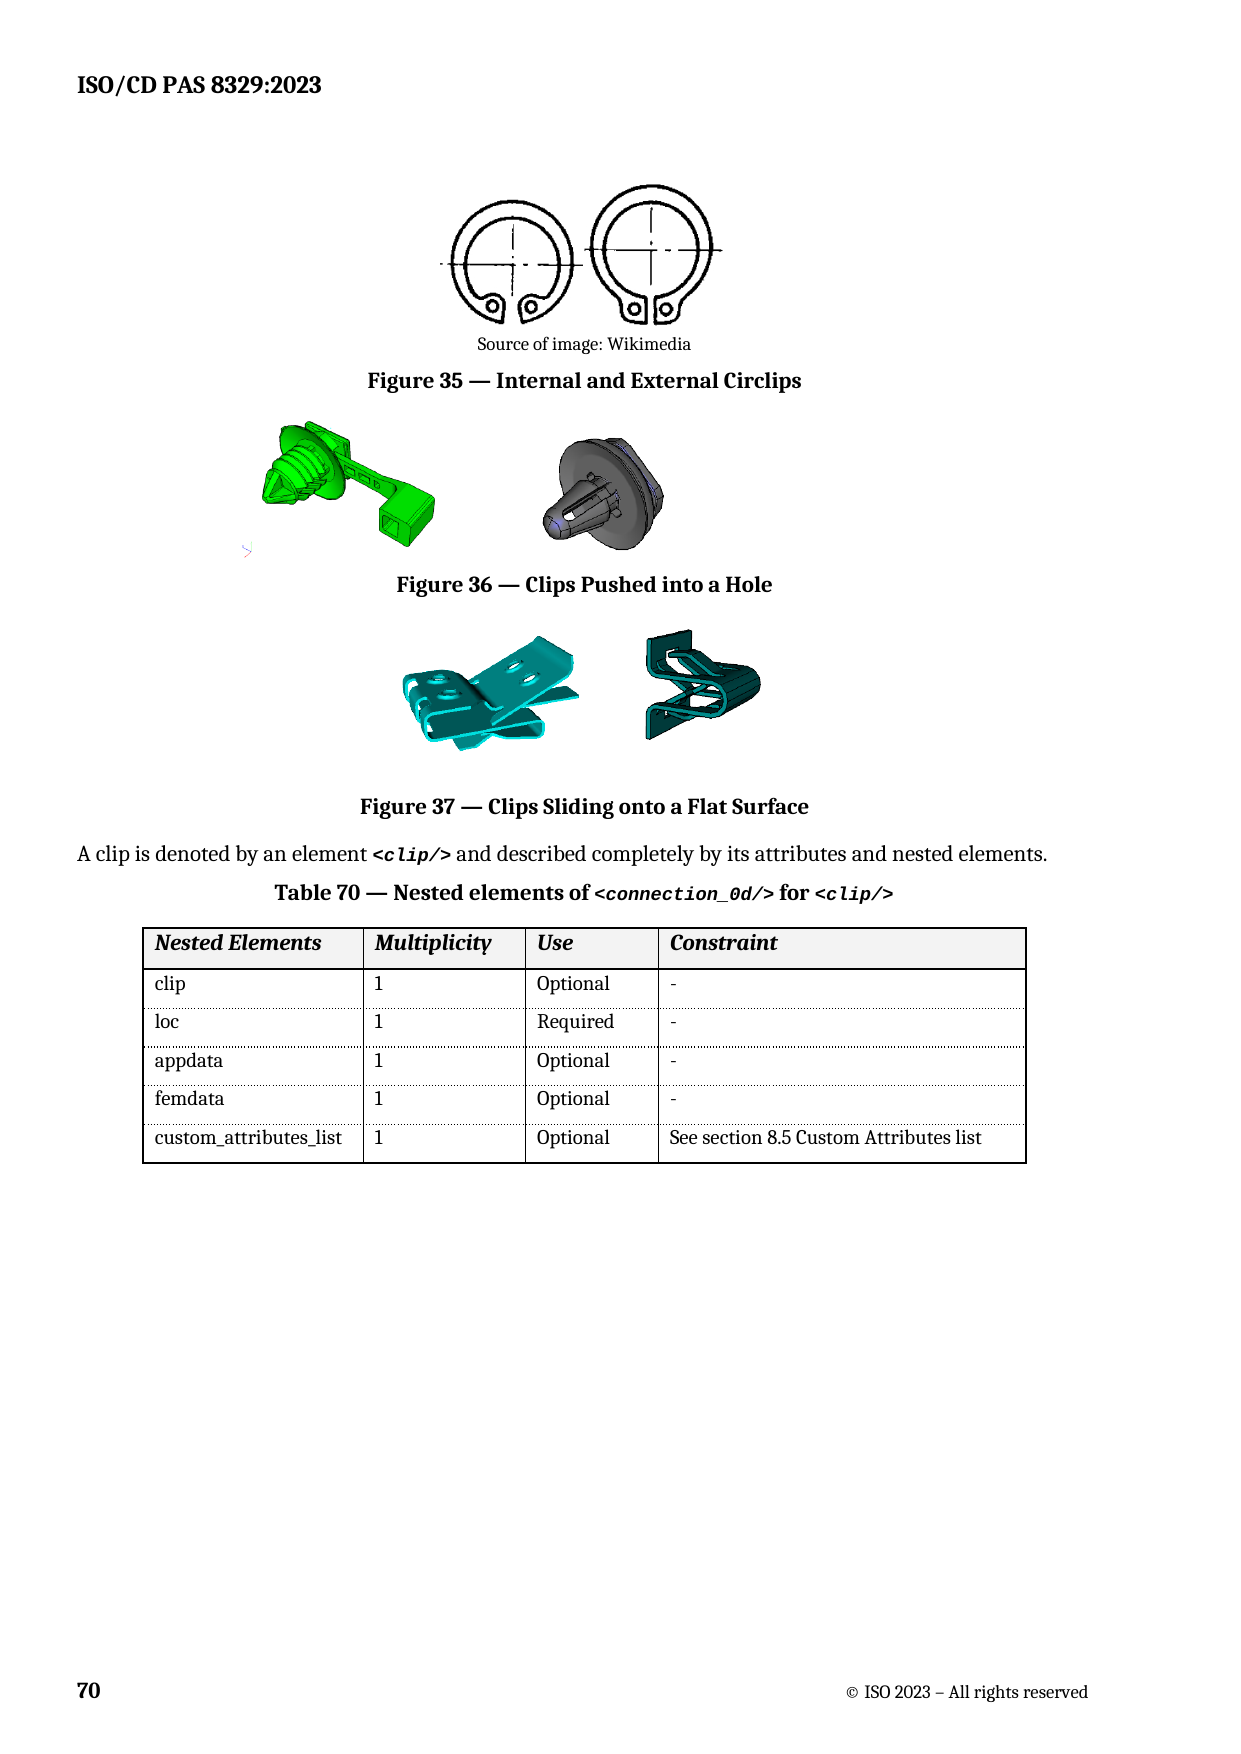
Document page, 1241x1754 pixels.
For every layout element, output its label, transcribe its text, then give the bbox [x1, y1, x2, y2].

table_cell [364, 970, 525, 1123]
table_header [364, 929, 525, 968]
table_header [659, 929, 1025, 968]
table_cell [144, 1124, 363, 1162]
text Figure 35 — Internal and External Circlips [77, 368, 1092, 394]
text Figure 36 — Clips Pushed into a Hole [77, 571, 1092, 598]
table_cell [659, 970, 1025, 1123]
picture [391, 629, 586, 756]
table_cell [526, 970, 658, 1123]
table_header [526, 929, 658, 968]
picture [241, 415, 439, 559]
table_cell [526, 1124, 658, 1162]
picture [531, 430, 669, 559]
text Table 70 — Nested elements of <connection_0d/> for <clip/> [77, 880, 1092, 906]
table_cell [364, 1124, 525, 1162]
picture [616, 618, 778, 756]
list Source of image: Wikimedia [77, 330, 1092, 355]
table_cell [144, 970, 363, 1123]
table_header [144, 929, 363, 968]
text Figure 37 — Clips Sliding onto a Flat Surface [77, 794, 1092, 820]
picture [433, 173, 736, 331]
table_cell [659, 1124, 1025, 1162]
text A clip is denoted by an element <clip/> and described completely by its attributes and nested elements. [77, 841, 1092, 868]
